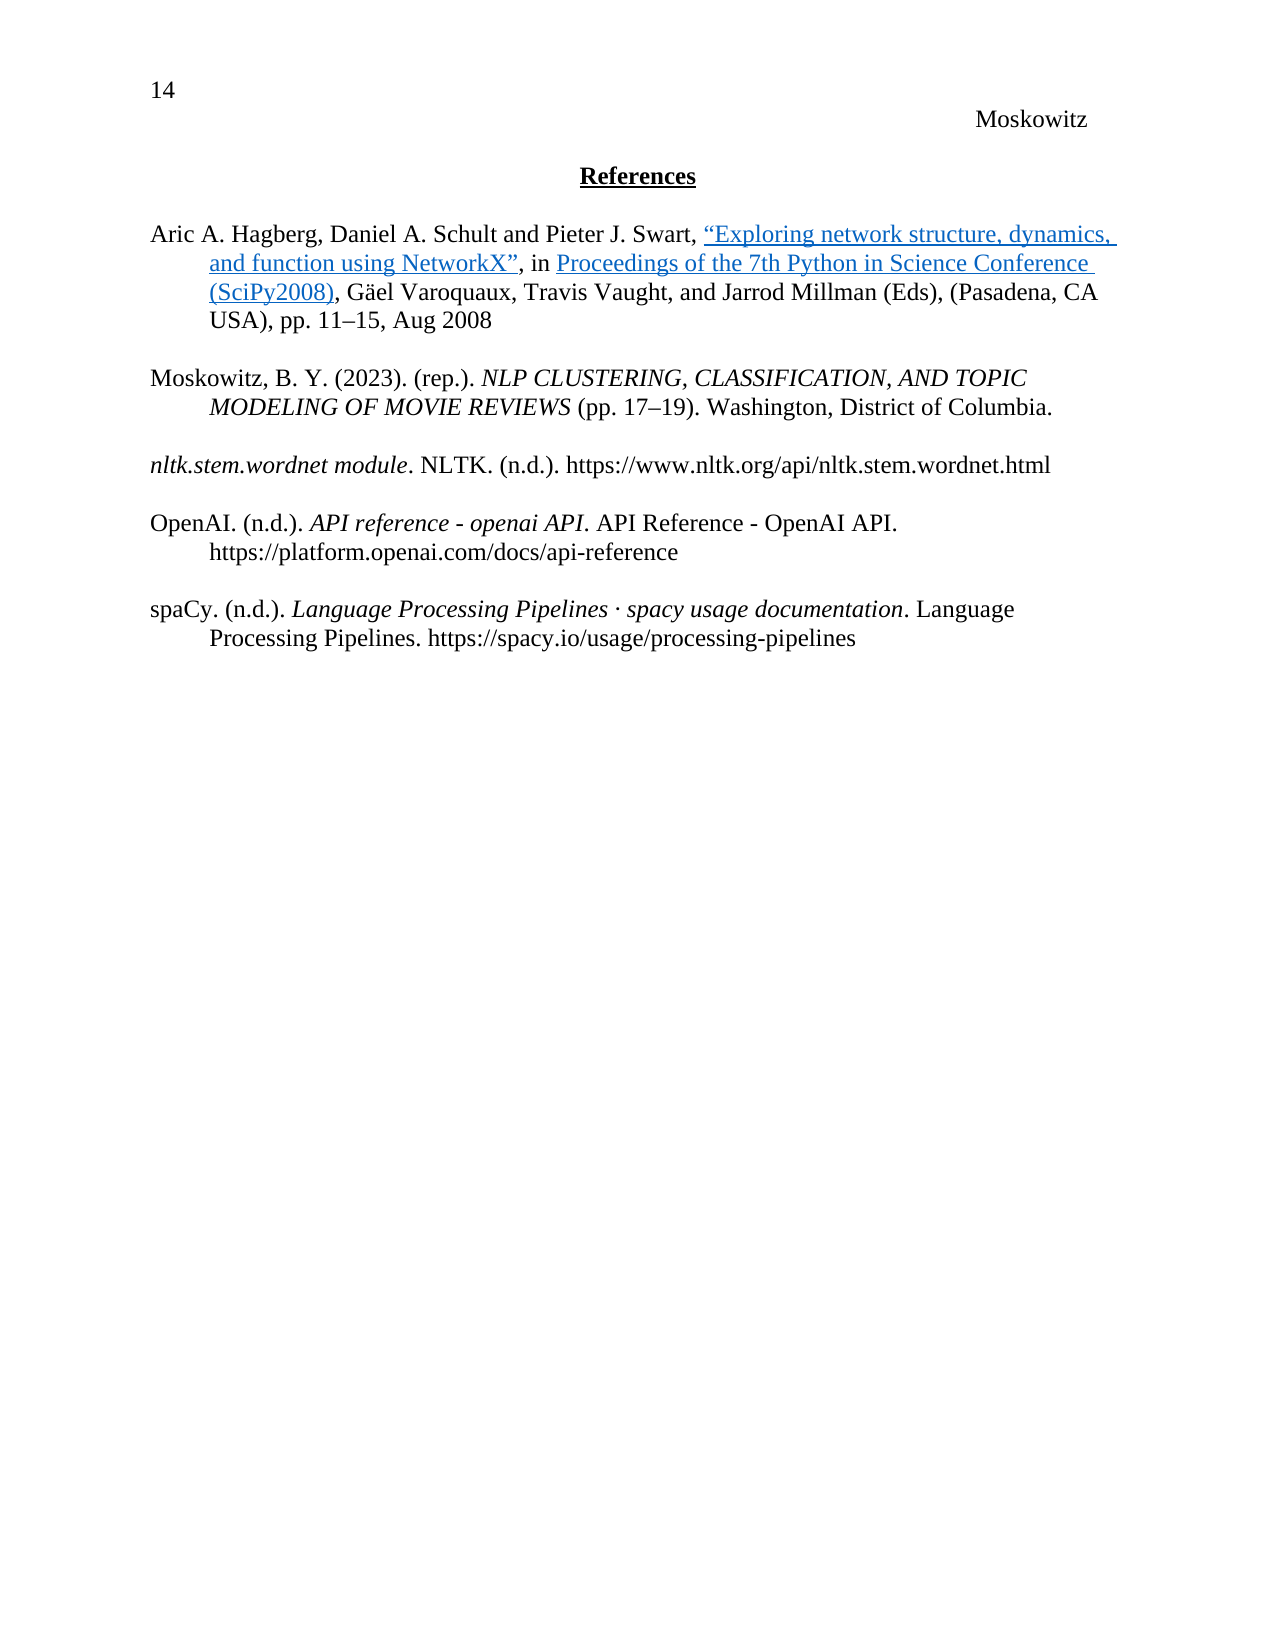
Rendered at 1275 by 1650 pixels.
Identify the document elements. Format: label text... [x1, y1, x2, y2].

text OpenAI. (n.d.). API reference - openai API. API Reference - OpenAI API. https://platform.openai.com/docs/api-reference [150, 508, 1125, 565]
text spaCy. (n.d.). Language Processing Pipelines · spacy usage documentation. Language Processing Pipelines. https://spacy.io/usage/processing-pipelines [150, 594, 1125, 652]
text Aric A. Hagberg, Daniel A. Schult and Pieter J. Swart, “Exploring network structure, dynamics, and function using NetworkX”, in Proceedings of the 7th Python in Science Conference (SciPy2008), Gäel Varoquaux, Travis Vaught, and Jarrod Millman (Eds), (Pasadena, CA USA), pp. 11–15, Aug 2008 [150, 219, 1125, 334]
text Moskowitz, B. Y. (2023). (rep.). NLP CLUSTERING, CLASSIFICATION, AND TOPIC MODELING OF MOVIE REVIEWS (pp. 17–19). Washington, District of Columbia. [150, 363, 1125, 421]
text nltk.stem.wordnet module. NLTK. (n.d.). https://www.nltk.org/api/nltk.stem.wordnet.html [150, 450, 1125, 479]
text References [150, 161, 1125, 190]
